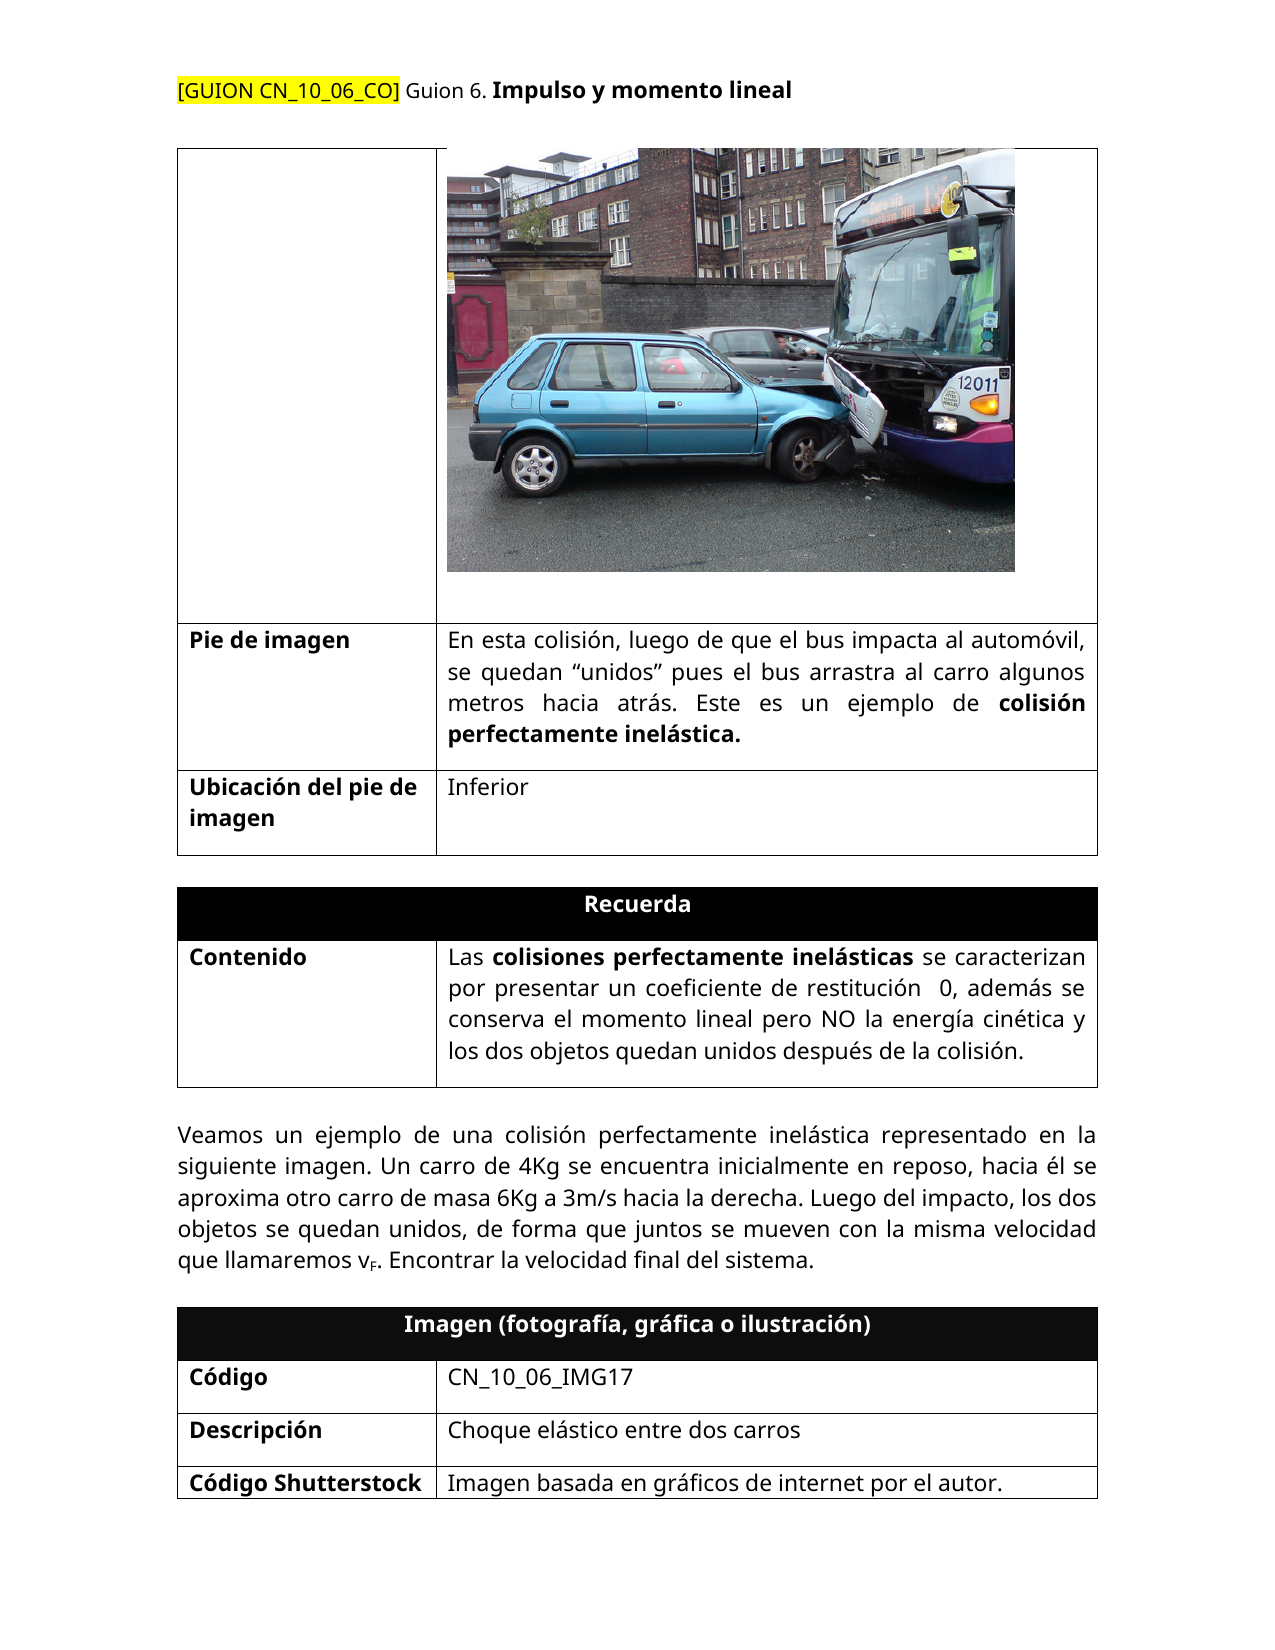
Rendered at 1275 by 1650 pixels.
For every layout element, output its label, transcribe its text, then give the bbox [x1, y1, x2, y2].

table_cell Pie de imagen [178, 624, 436, 770]
table_cell Choque elástico entre dos carros [437, 1414, 1097, 1466]
table_cell En esta colisión, luego de que el bus impacta al automóvil, se quedan “unidos” pues el bus arrastra al carro algunos metros hacia atrás. Este es un ejemplo de colisión perfectamente inelástica. [437, 624, 1097, 770]
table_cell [178, 149, 436, 623]
table_cell Ubicación del pie de imagen [178, 771, 436, 854]
table_cell CN_10_06_IMG17 [437, 1361, 1097, 1413]
text Veamos un ejemplo de una colisión perfectamente inelástica representado en la siguiente imagen. Un carro de 4Kg se encuentra inicialmente en reposo, hacia él se aproxima otro carro de masa 6Kg a 3m/s hacia la derecha. Luego del impacto, los dos objetos se quedan unidos, de forma que juntos se mueven con la misma velocidad que llamaremos vF. Encontrar la velocidad final del sistema. [177, 1119, 1098, 1275]
table_cell Código [178, 1361, 436, 1413]
table_header Imagen (fotografía, gráfica o ilustración) [178, 1308, 1097, 1360]
table_cell Inferior [437, 771, 1097, 854]
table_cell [437, 149, 1097, 623]
table_header Recuerda [178, 888, 1097, 940]
table_cell Las colisiones perfectamente inelásticas se caracterizan por presentar un coeficiente de restitución 0, además se conserva el momento lineal pero NO la energía cinética y los dos objetos quedan unidos después de la colisión. [437, 941, 1097, 1087]
table_cell Descripción [178, 1414, 436, 1466]
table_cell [437, 1467, 1097, 1498]
picture [447, 148, 1015, 572]
table_cell Contenido [178, 941, 436, 1087]
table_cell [178, 1467, 436, 1498]
